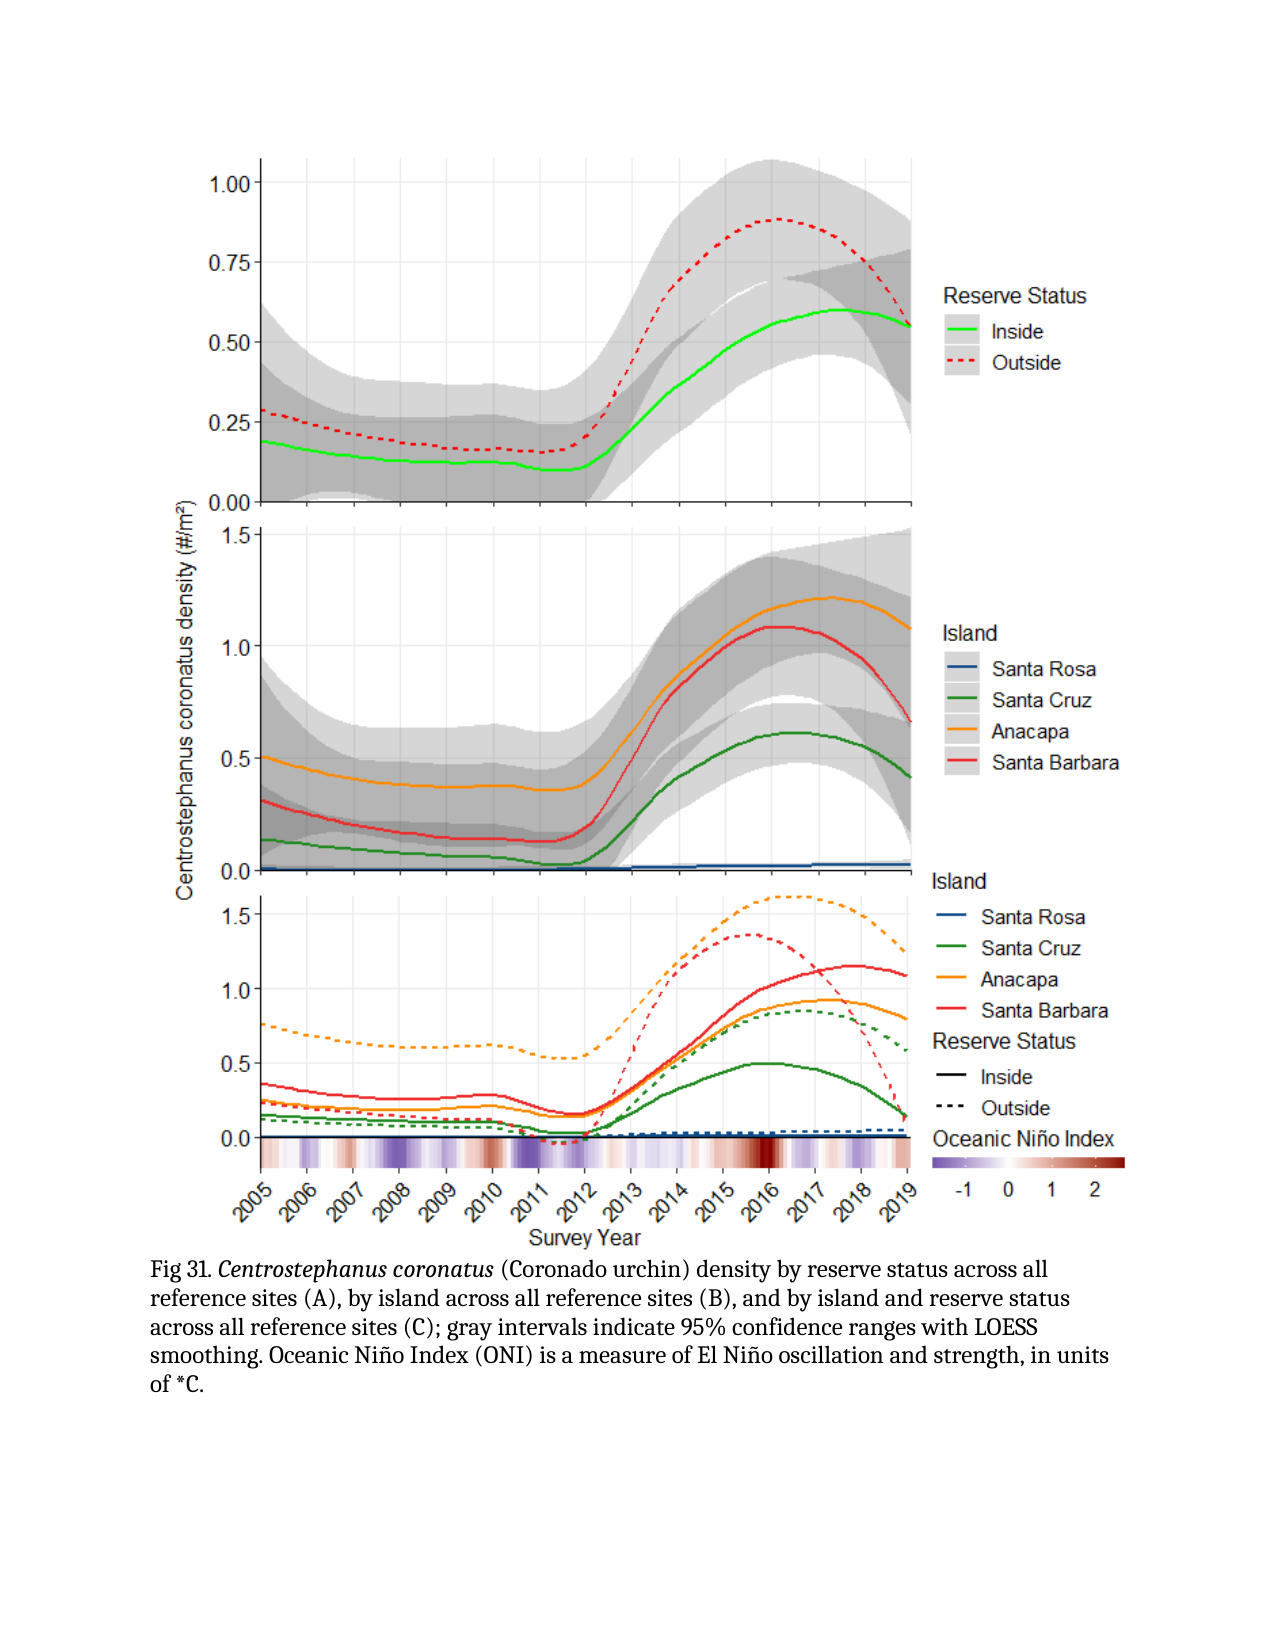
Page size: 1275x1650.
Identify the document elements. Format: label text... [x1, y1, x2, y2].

picture [168, 150, 1144, 1255]
